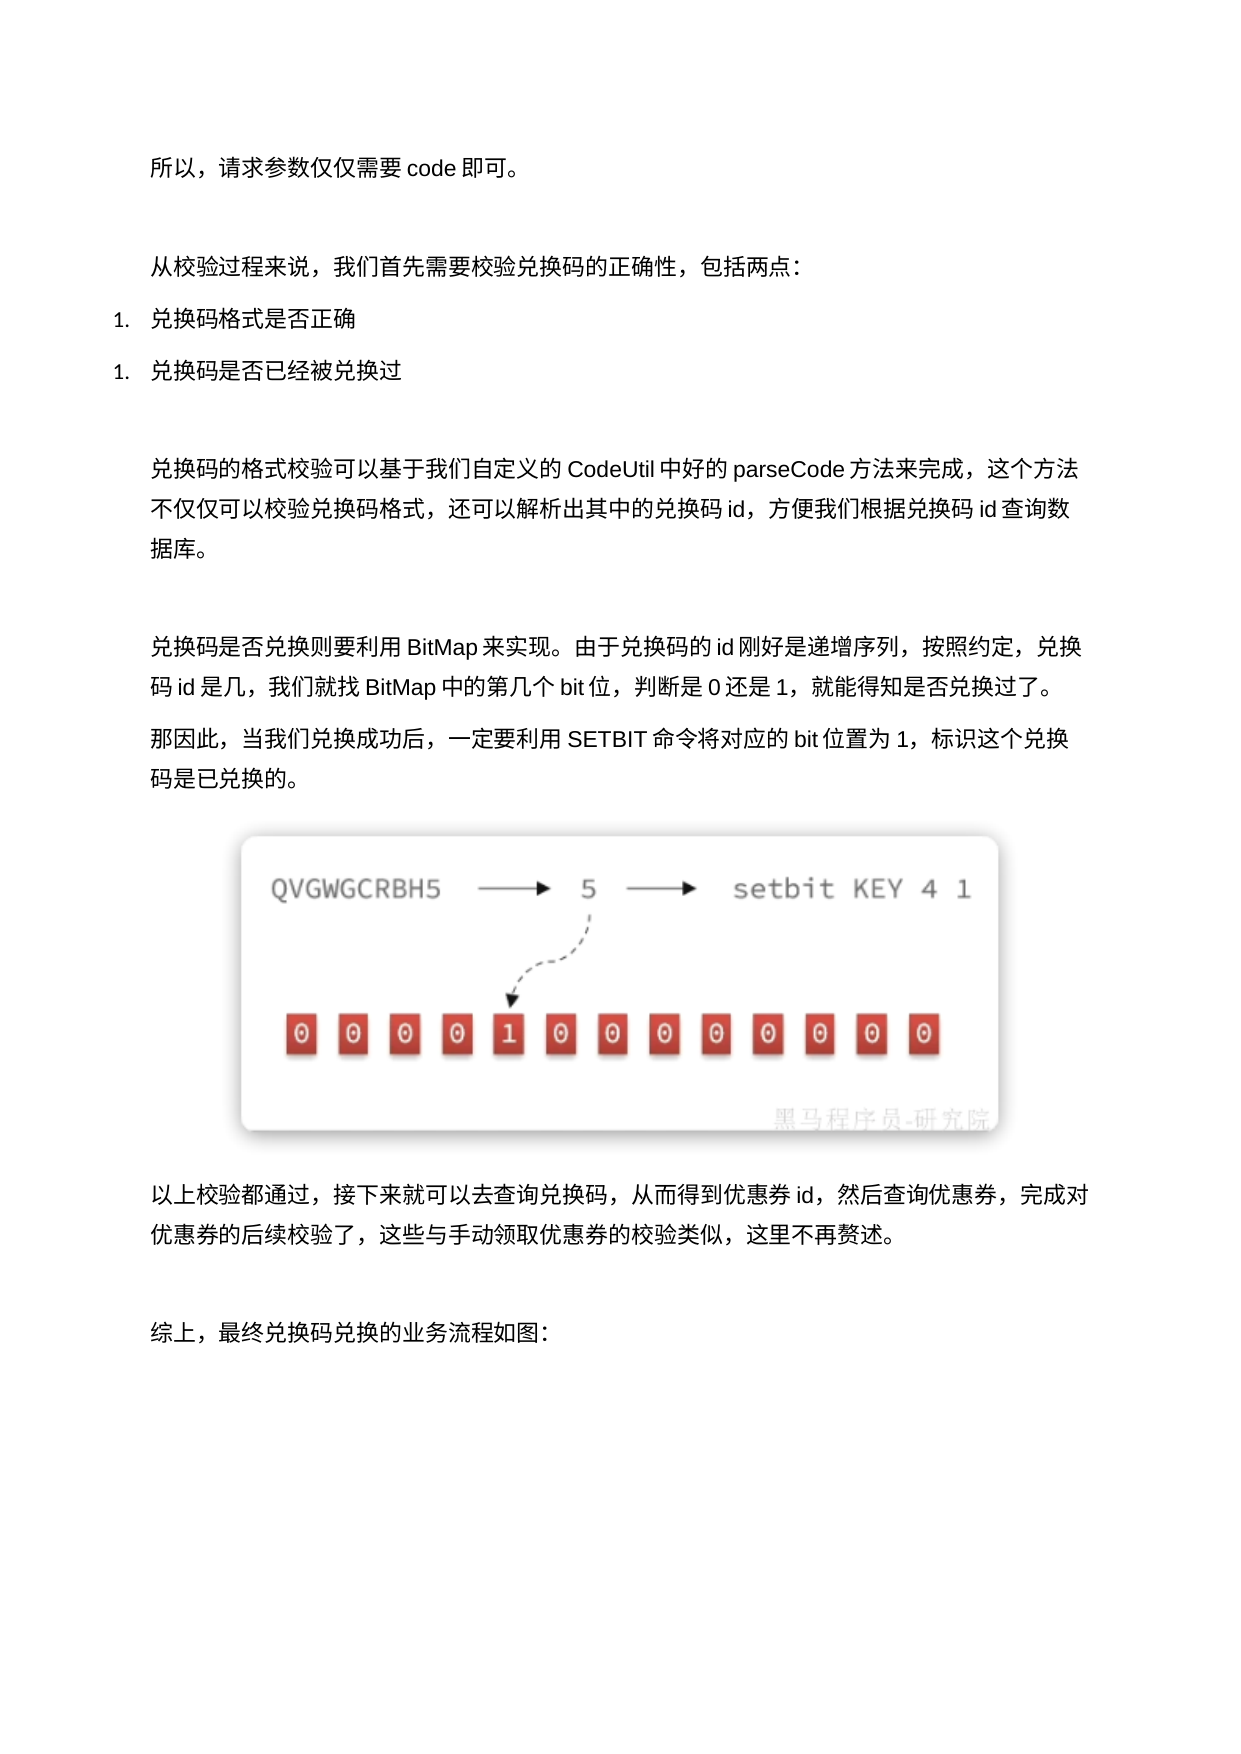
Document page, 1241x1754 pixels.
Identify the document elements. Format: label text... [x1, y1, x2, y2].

list 兑换码格式是否正确 [112, 301, 1090, 334]
text 综上，最终兑换码兑换的业务流程如图： [150, 1315, 1090, 1348]
text 所以，请求参数仅仅需要code即可。 [150, 150, 1090, 183]
text 那因此，当我们兑换成功后，一定要利用SETBIT命令将对应的bit位置为1，标识这个兑换码是已兑换的。 [150, 721, 1090, 794]
text 以上校验都通过，接下来就可以去查询兑换码，从而得到优惠券id，然后查询优惠券，完成对优惠券的后续校验了，这些与手动领取优惠券的校验类似，这里不再赘述。 [150, 1177, 1090, 1250]
text 从校验过程来说，我们首先需要校验兑换码的正确性，包括两点： [150, 248, 1090, 282]
text 兑换码的格式校验可以基于我们自定义的CodeUtil中好的parseCode方法来完成，这个方法不仅仅可以校验兑换码格式，还可以解析出其中的兑换码id，方便我们根据兑换码id查询数据库。 [150, 451, 1090, 564]
list 兑换码是否已经被兑换过 [112, 353, 1090, 386]
picture [218, 813, 1022, 1159]
text 兑换码是否兑换则要利用BitMap来实现。由于兑换码的id刚好是递增序列，按照约定，兑换码id是几，我们就找BitMap中的第几个bit位，判断是0还是1，就能得知是否兑换过了。 [150, 629, 1090, 702]
